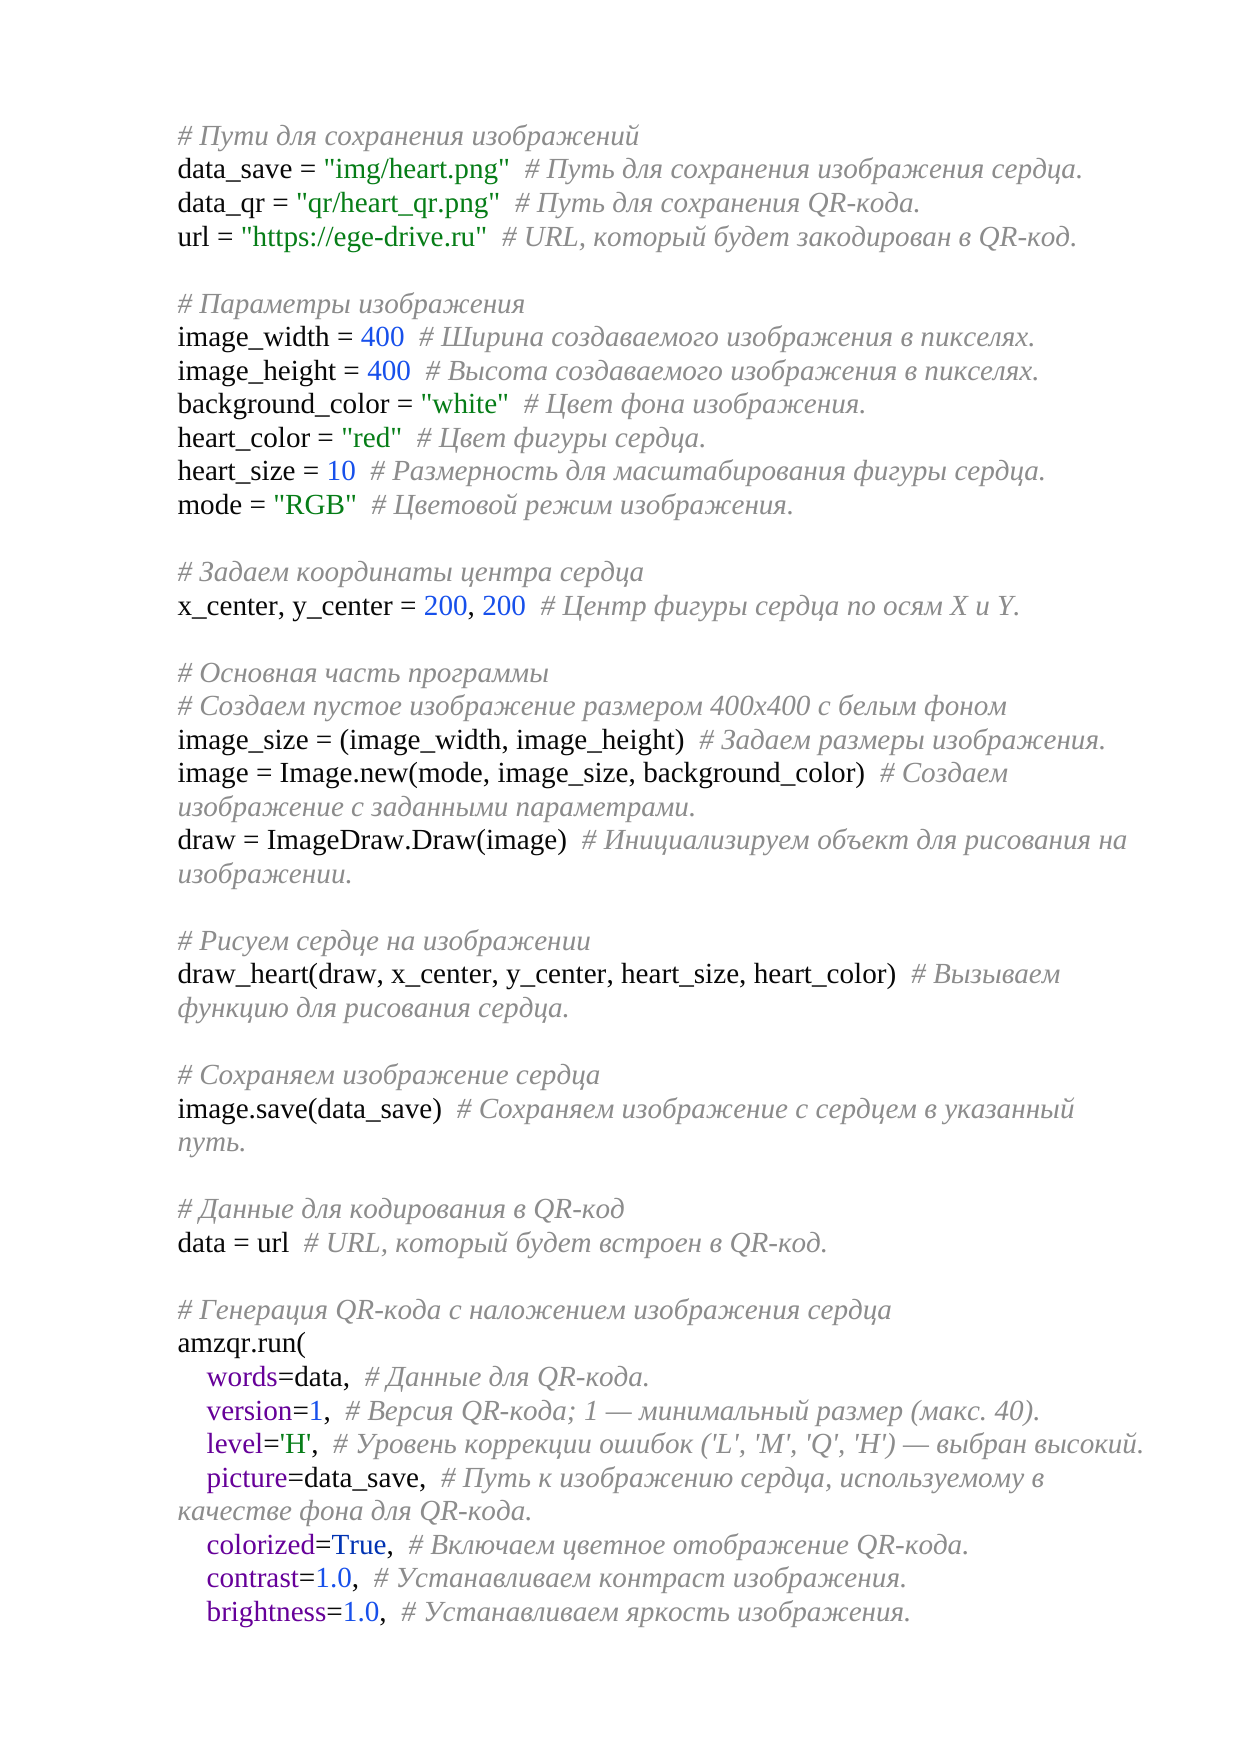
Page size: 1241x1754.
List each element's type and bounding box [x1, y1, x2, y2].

text [177, 118, 1152, 1627]
